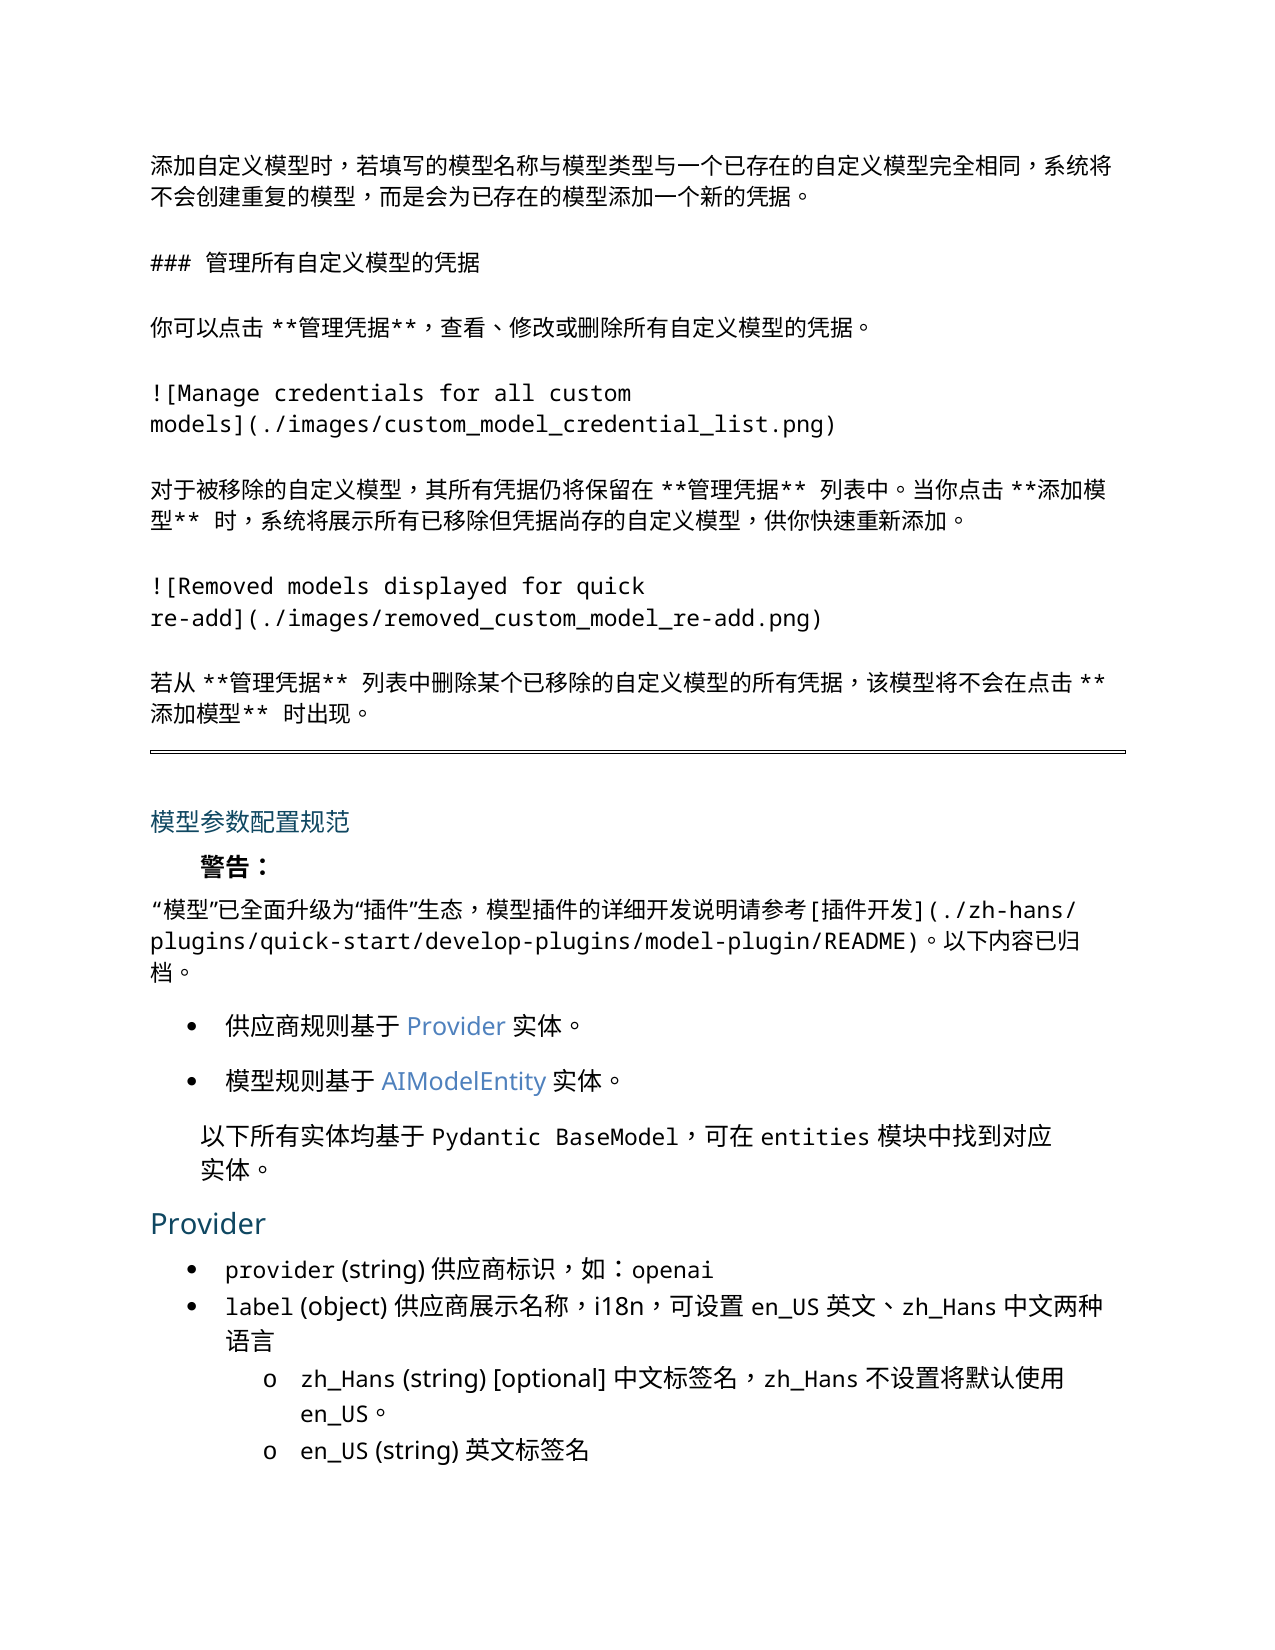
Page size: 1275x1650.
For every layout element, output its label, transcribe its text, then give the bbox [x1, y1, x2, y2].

text 警告： [200, 849, 1075, 884]
list 模型规则基于 AIModelEntity 实体。 [187, 1063, 1125, 1098]
list 供应商规则基于 Provider 实体。 [187, 1009, 1125, 1043]
text 添加自定义模型时，若填写的模型名称与模型类型与一个已存在的自定义模型完全相同，系统将不会创建重复的模型，而是会为已存在的模型添加一个新的凭据。 ### 管理所有自定义模型的凭据 你可以点击 **管理凭据**，查看、修改或删除所有自定义模型的凭据。 ![Manage credentials for all custom models](./images/custom_model_credential_list.png) 对于被移除的自定义模型，其所有凭据仍将保留在 **管理凭据** 列表中。当你点击 **添加模型** 时，系统将展示所有已移除但凭据尚存的自定义模型，供你快速重新添加。 ![Removed models displayed for quick re-add](./images/removed_custom_model_re-add.png) 若从 **管理凭据** 列表中删除某个已移除的自定义模型的所有凭据，该模型将不会在点击 **添加模型** 时出现。 [150, 150, 1125, 729]
list en_US (string) 英文标签名 [262, 1433, 1125, 1467]
subtitle 模型参数配置规范 [150, 805, 1125, 839]
list zh_Hans (string) [optional] 中文标签名，zh_Hans 不设置将默认使用 en_US。 [262, 1361, 1125, 1429]
text “模型”已全面升级为“插件”生态，模型插件的详细开发说明请参考[插件开发](./zh-hans/plugins/quick-start/develop-plugins/model-plugin/README)。以下内容已归档。 [150, 894, 1125, 988]
subtitle Provider [150, 1203, 1125, 1243]
list provider (string) 供应商标识，如：openai [187, 1251, 1125, 1285]
list label (object) 供应商展示名称，i18n，可设置 en_US 英文、zh_Hans 中文两种语言 [187, 1289, 1125, 1357]
text 以下所有实体均基于 Pydantic BaseModel，可在 entities 模块中找到对应实体。 [200, 1118, 1075, 1187]
